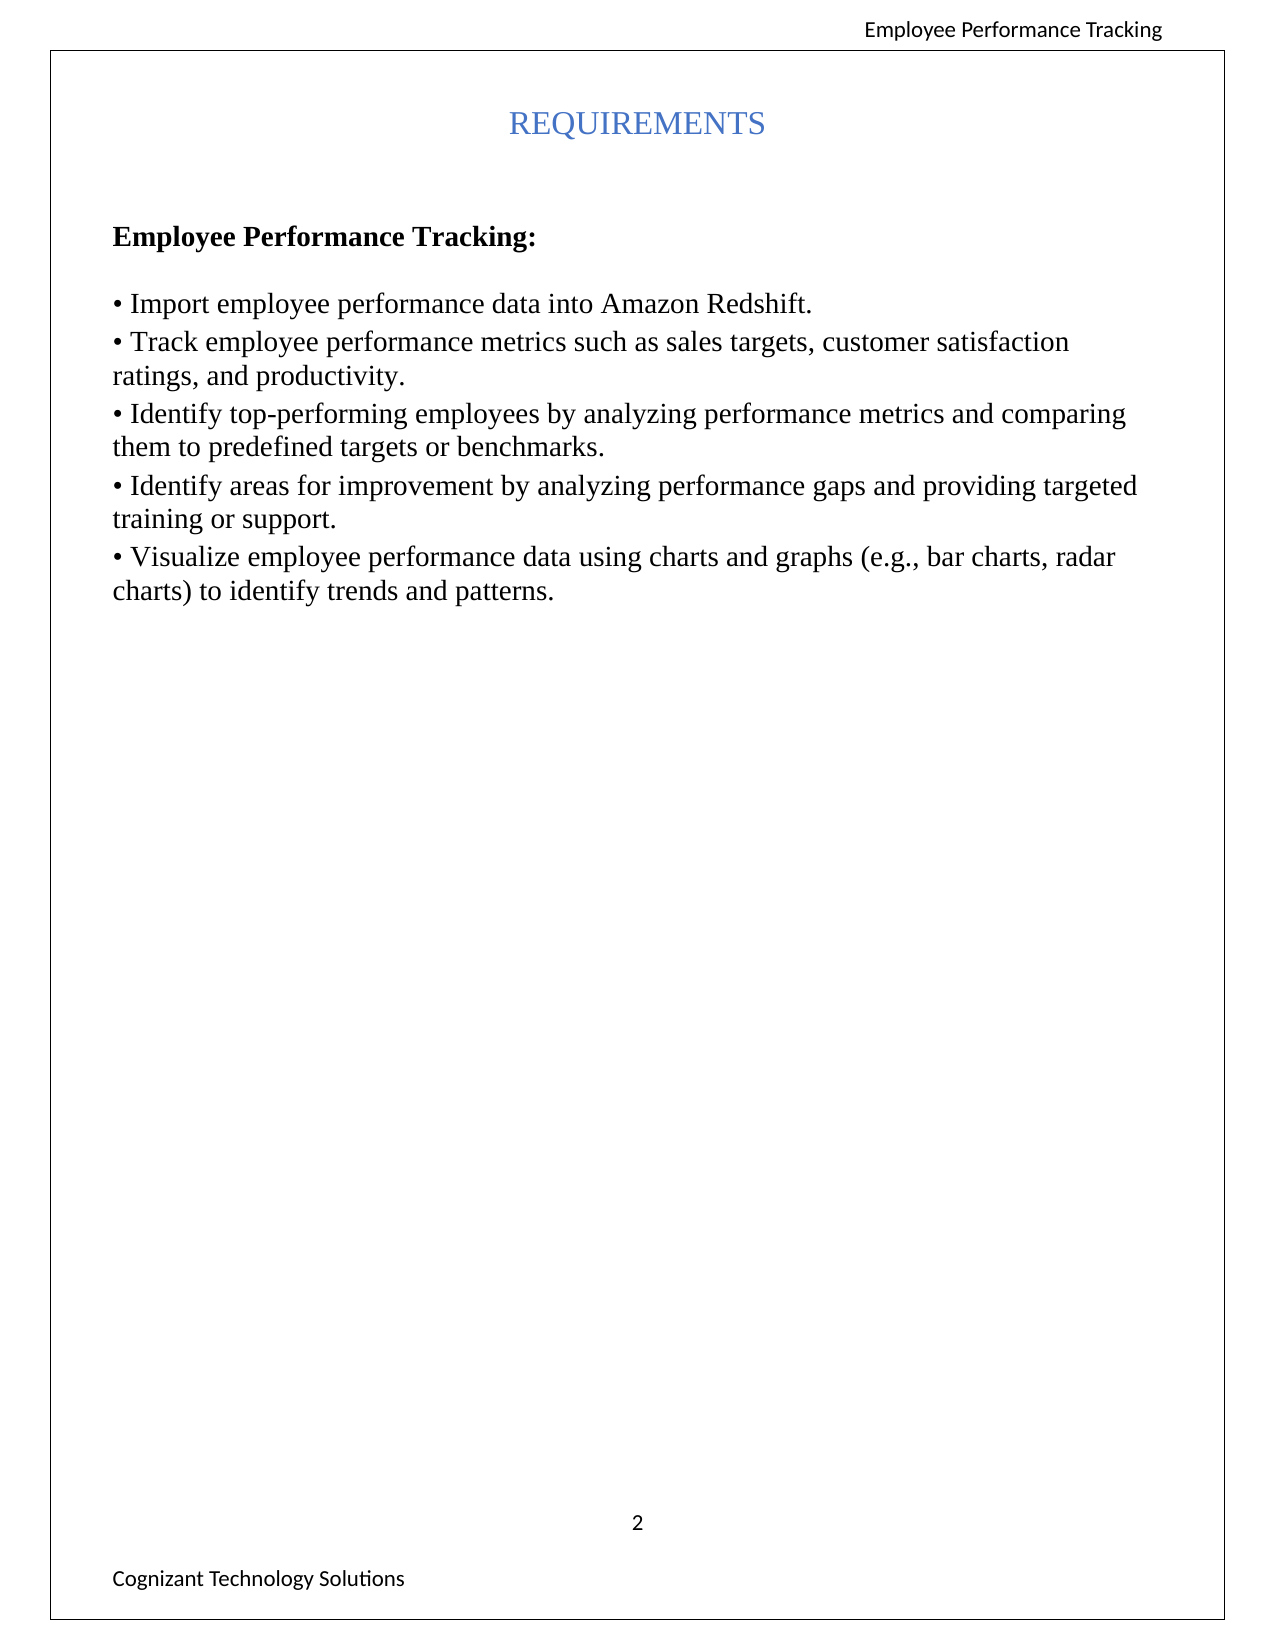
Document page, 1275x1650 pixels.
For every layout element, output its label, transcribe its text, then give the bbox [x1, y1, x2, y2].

text • Visualize employee performance data using charts and graphs (e.g., bar charts, radar charts) to identify trends and patterns. [112, 539, 1162, 606]
text • Identify areas for improvement by analyzing performance gaps and providing targeted training or support. [112, 468, 1162, 535]
text • Track employee performance metrics such as sales targets, customer satisfaction ratings, and productivity. [112, 324, 1162, 391]
text Employee Performance Tracking: [112, 219, 1162, 253]
text REQUIREMENTS [112, 103, 1162, 141]
text • Import employee performance data into Amazon Redshift. [112, 286, 1162, 320]
text • Identify top-performing employees by analyzing performance metrics and comparing them to predefined targets or benchmarks. [112, 396, 1162, 463]
